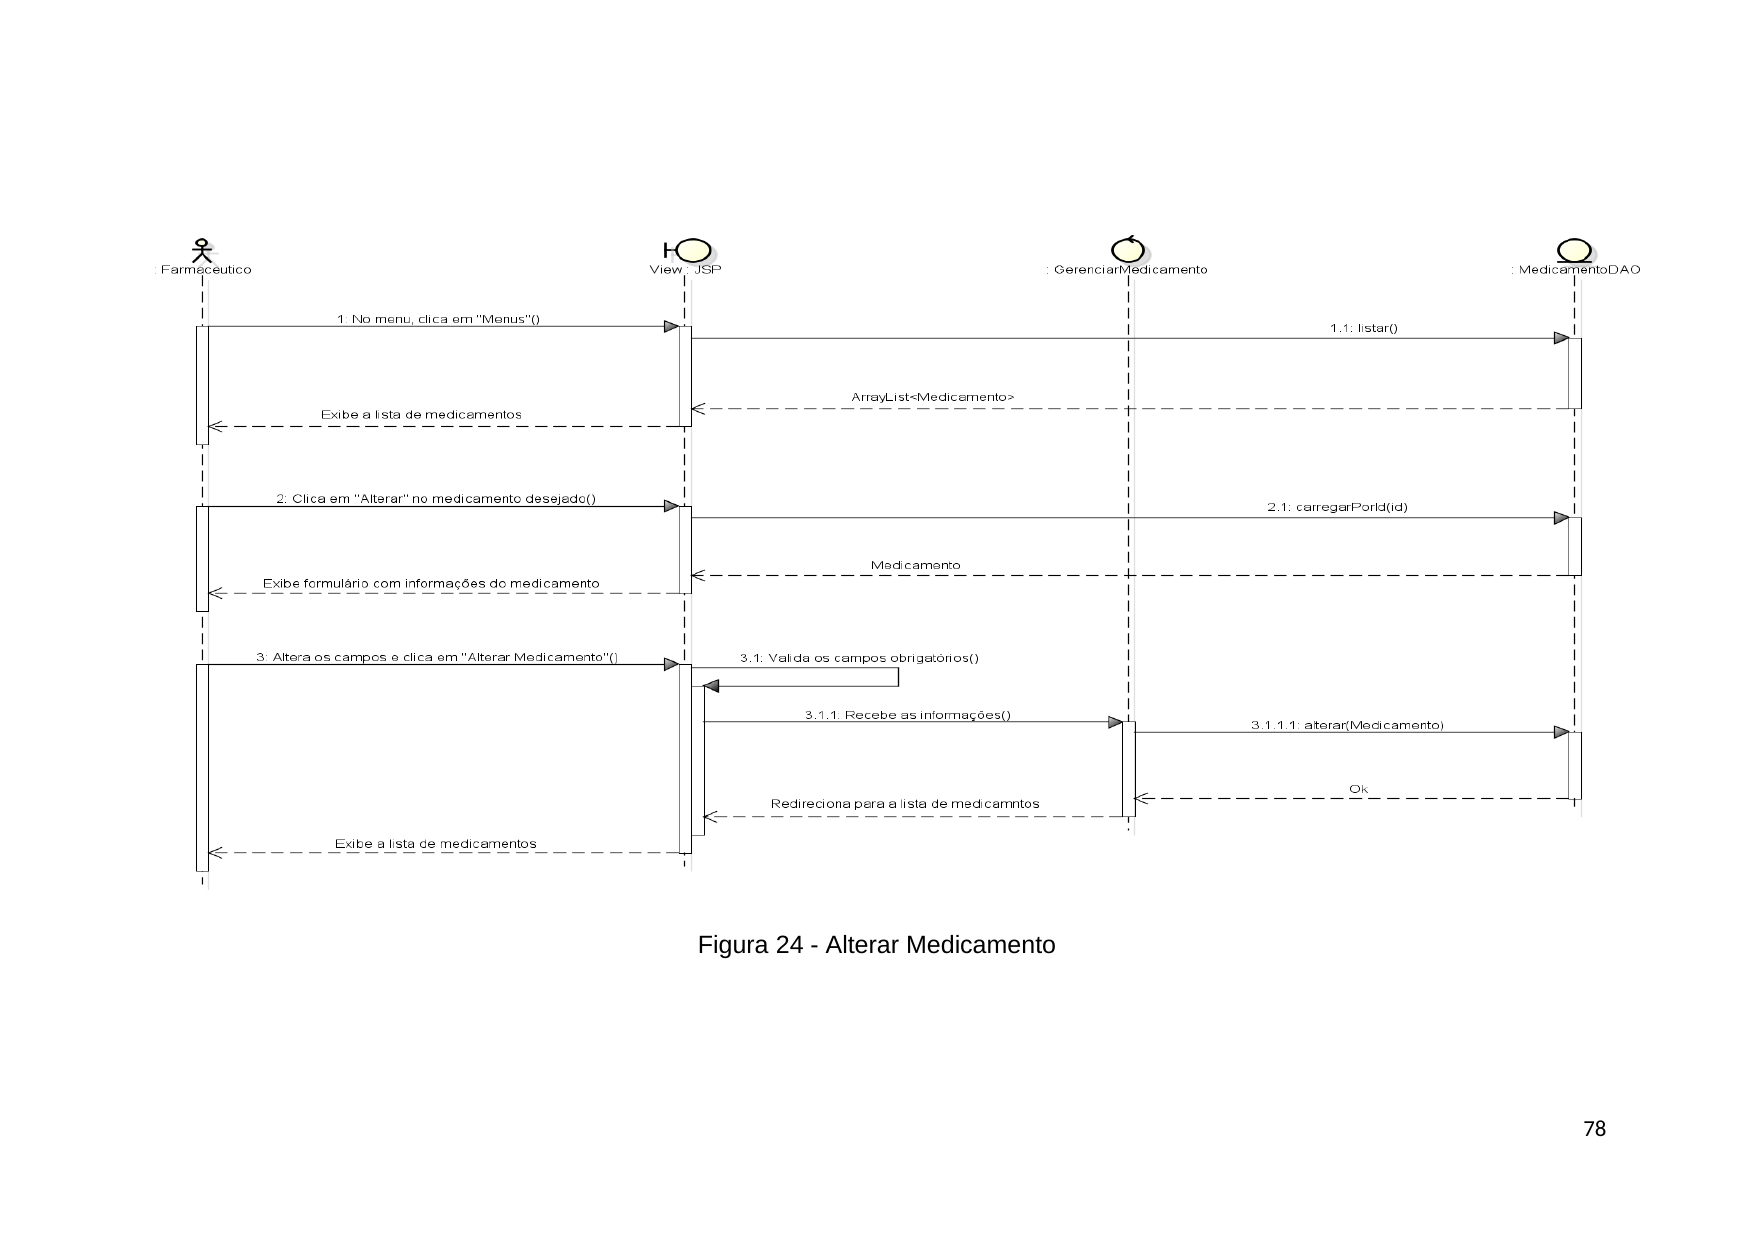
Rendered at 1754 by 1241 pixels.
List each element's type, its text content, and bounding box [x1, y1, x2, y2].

picture [147, 235, 1665, 906]
text Figura 24 - Alterar Medicamento [148, 931, 1606, 959]
